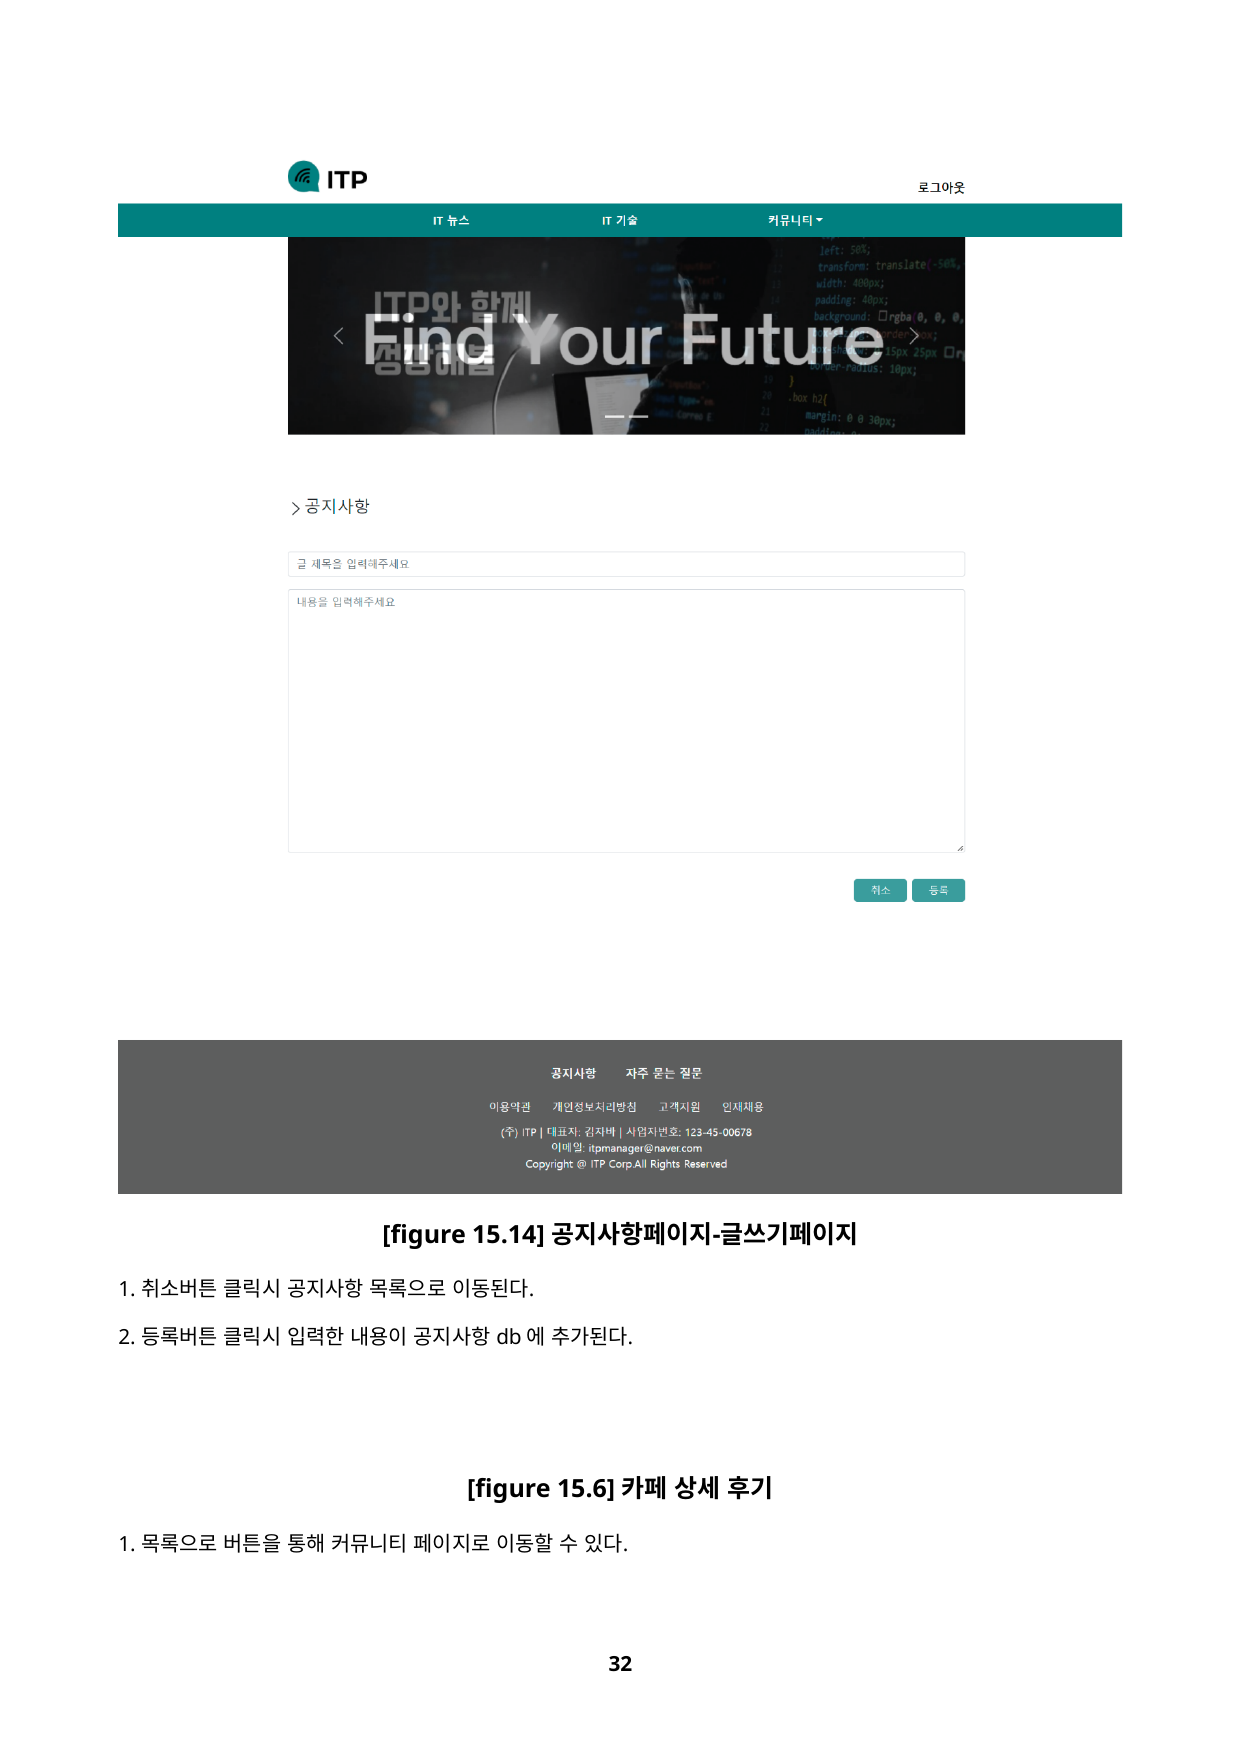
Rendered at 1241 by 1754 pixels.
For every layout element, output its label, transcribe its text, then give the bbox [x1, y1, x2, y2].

text 2. 등록버튼 클릭시 입력한 내용이 공지사항 db에 추가된다. [110, 1318, 1130, 1351]
text 1. 목록으로 버튼을 통해 커뮤니티 페이지로 이동할 수 있다. [110, 1525, 1130, 1557]
text [figure 15.6] 카페 상세 후기 [110, 1467, 1130, 1505]
picture [118, 149, 1123, 1194]
text [figure 15.14] 공지사항페이지-글쓰기페이지 [110, 1212, 1130, 1250]
text 1. 취소버튼 클릭시 공지사항 목록으로 이동된다. [110, 1270, 1130, 1302]
